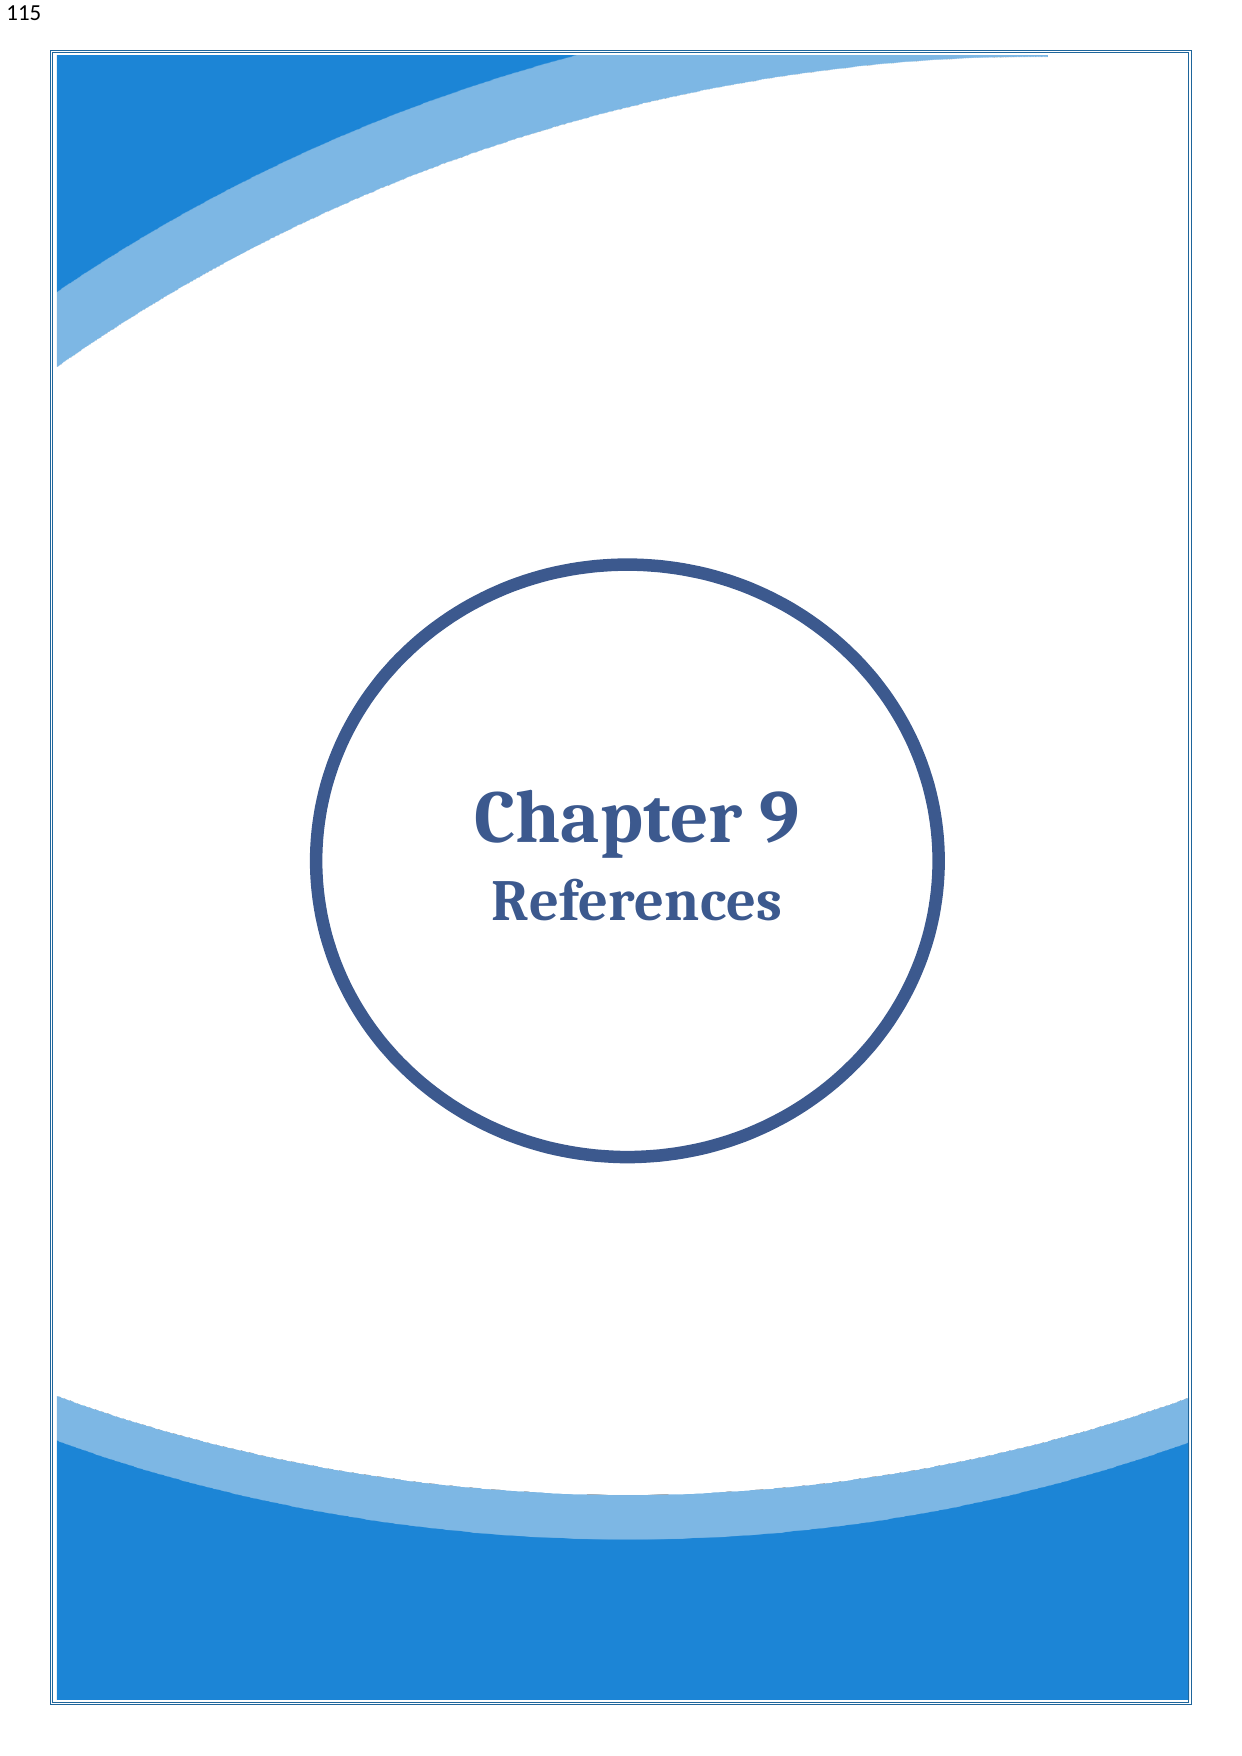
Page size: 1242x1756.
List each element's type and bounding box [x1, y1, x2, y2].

picture [56, 55, 1048, 399]
picture [56, 1336, 1188, 1700]
